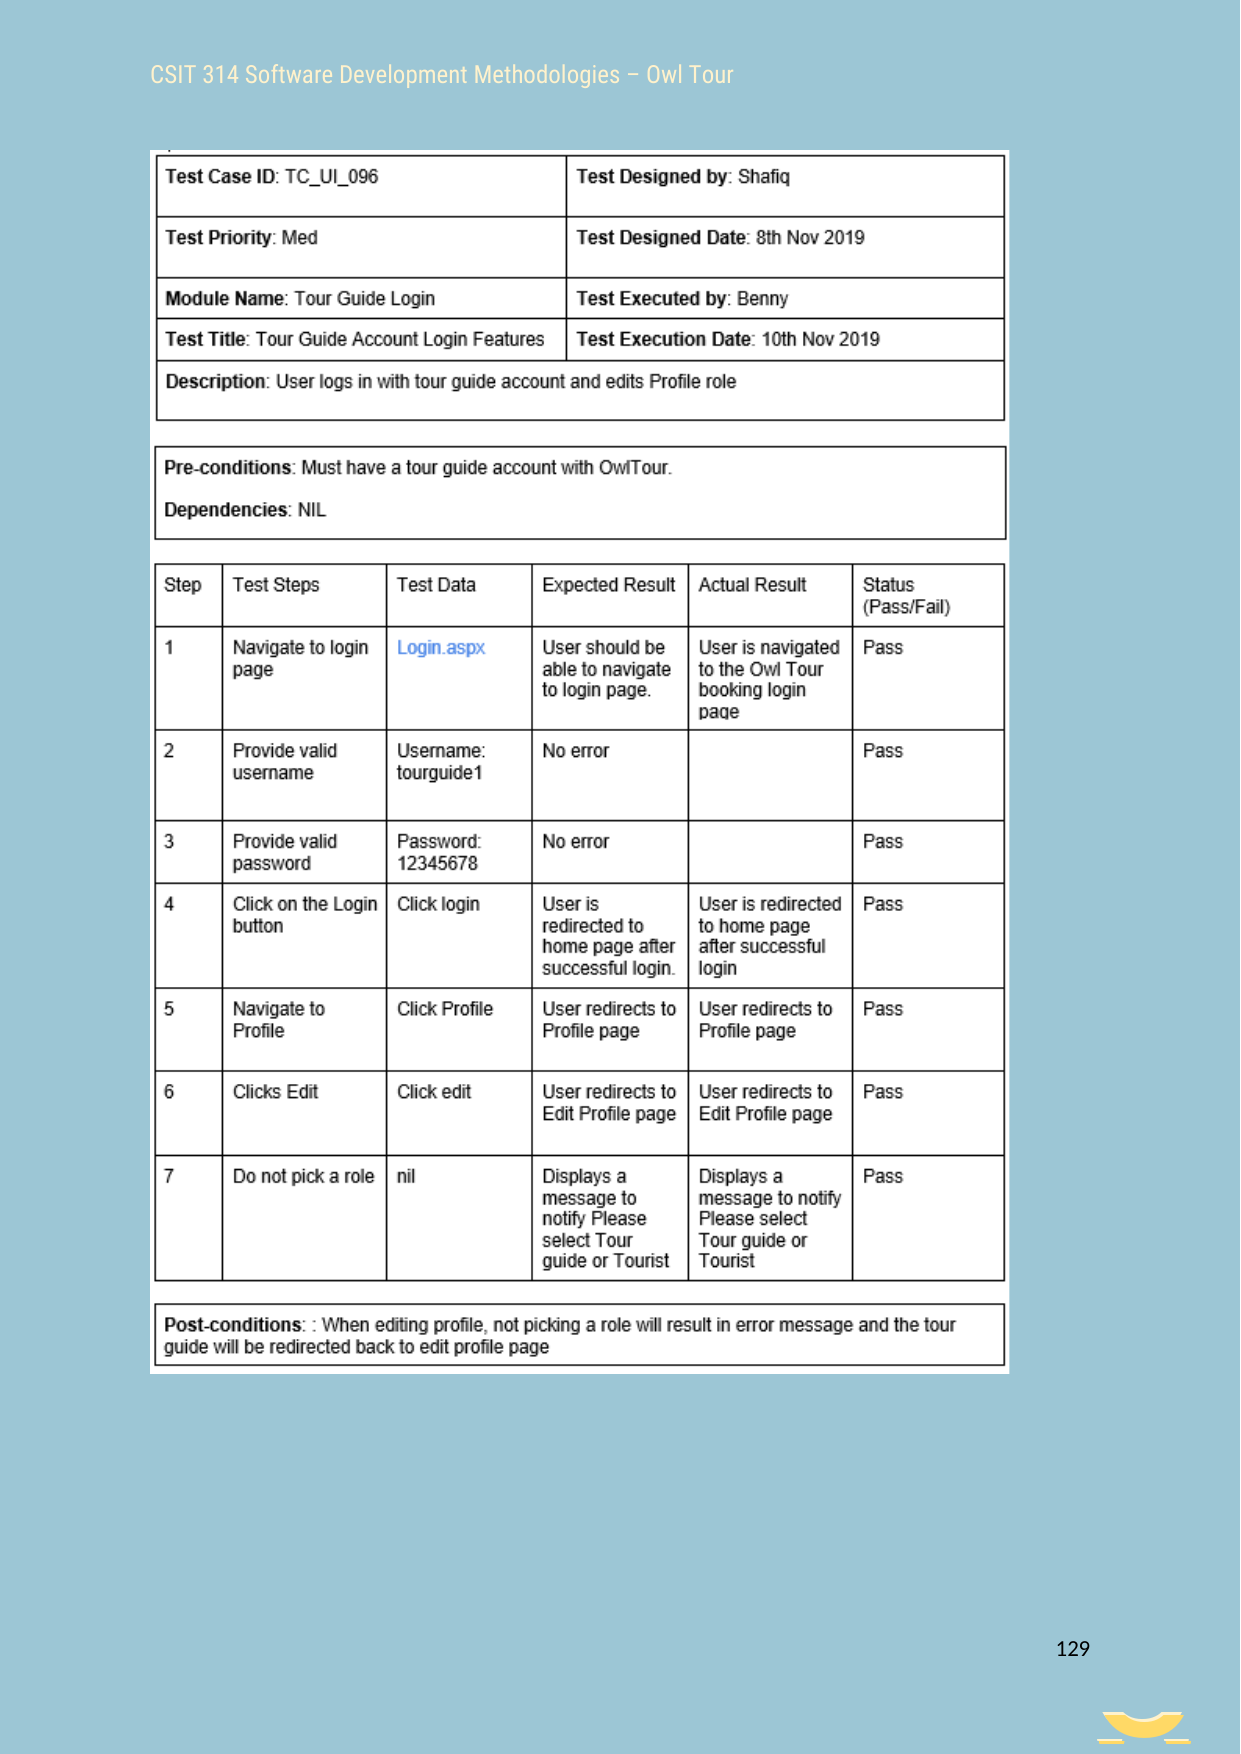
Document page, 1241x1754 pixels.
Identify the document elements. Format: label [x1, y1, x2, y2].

picture [150, 150, 1010, 1374]
